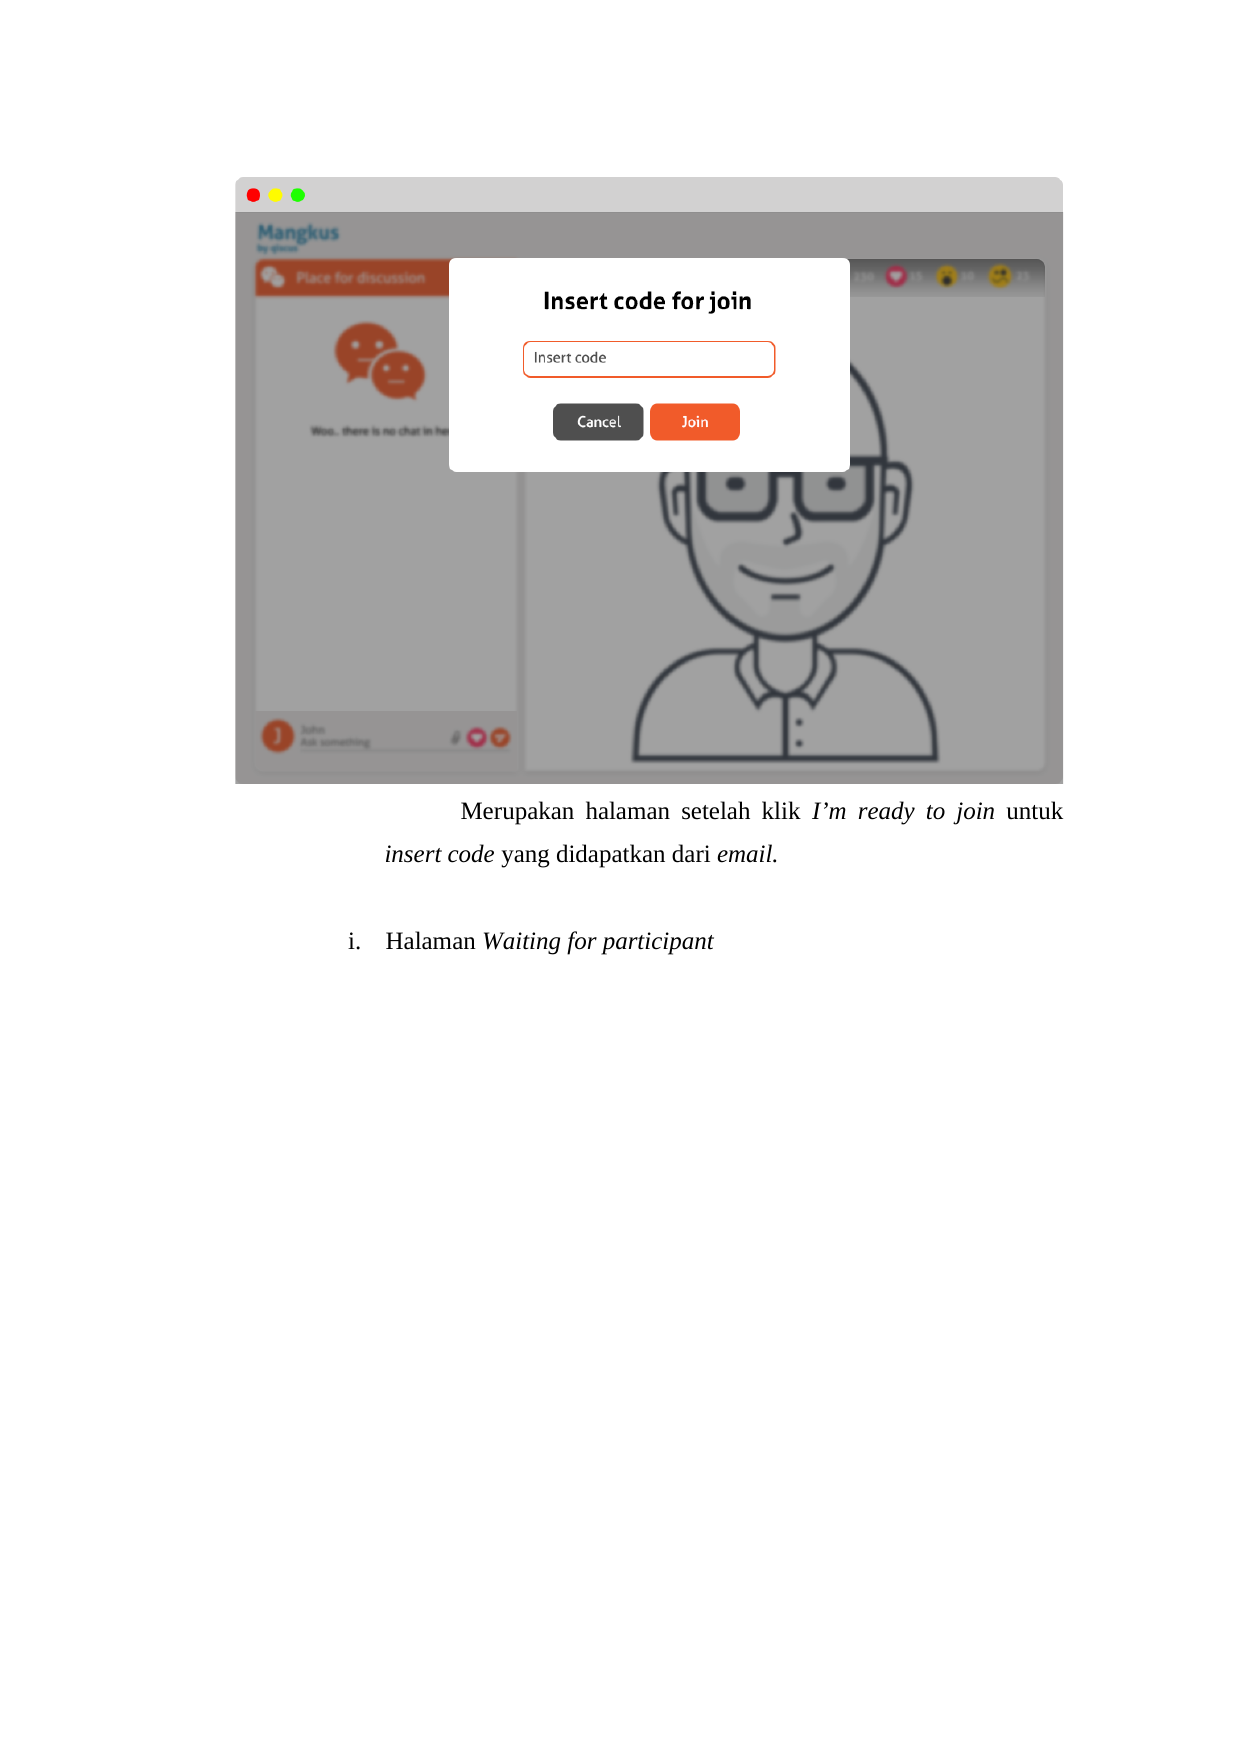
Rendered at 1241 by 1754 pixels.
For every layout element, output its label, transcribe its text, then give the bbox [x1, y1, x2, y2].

list Halaman Waiting for participant [348, 926, 1063, 954]
picture [235, 177, 1064, 784]
text Merupakan halaman setelah klik I’m ready to join untuk insert code yang didapatkan dari email. [384, 796, 1063, 868]
